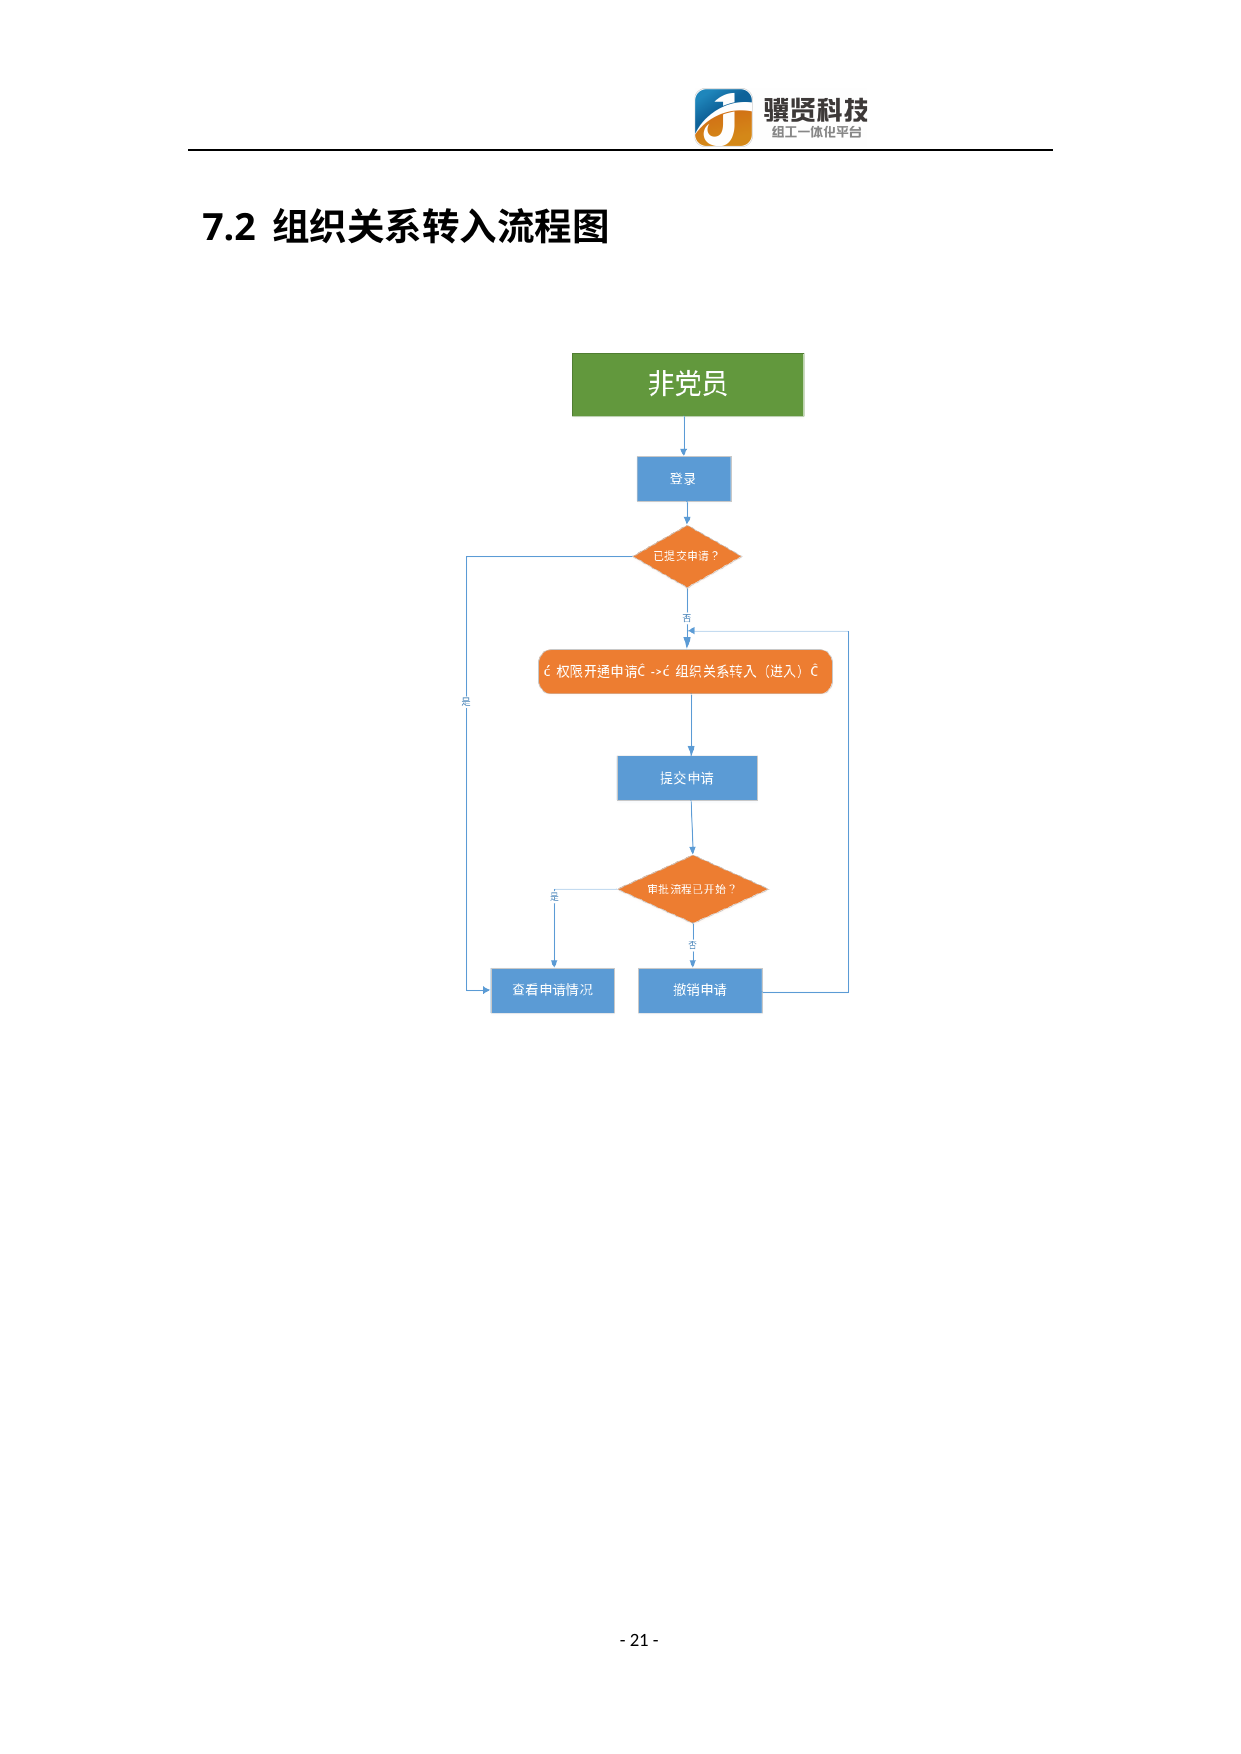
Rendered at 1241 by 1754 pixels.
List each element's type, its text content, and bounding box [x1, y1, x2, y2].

picture [694, 88, 868, 147]
subtitle 组织关系转入流程图 [202, 191, 1053, 256]
